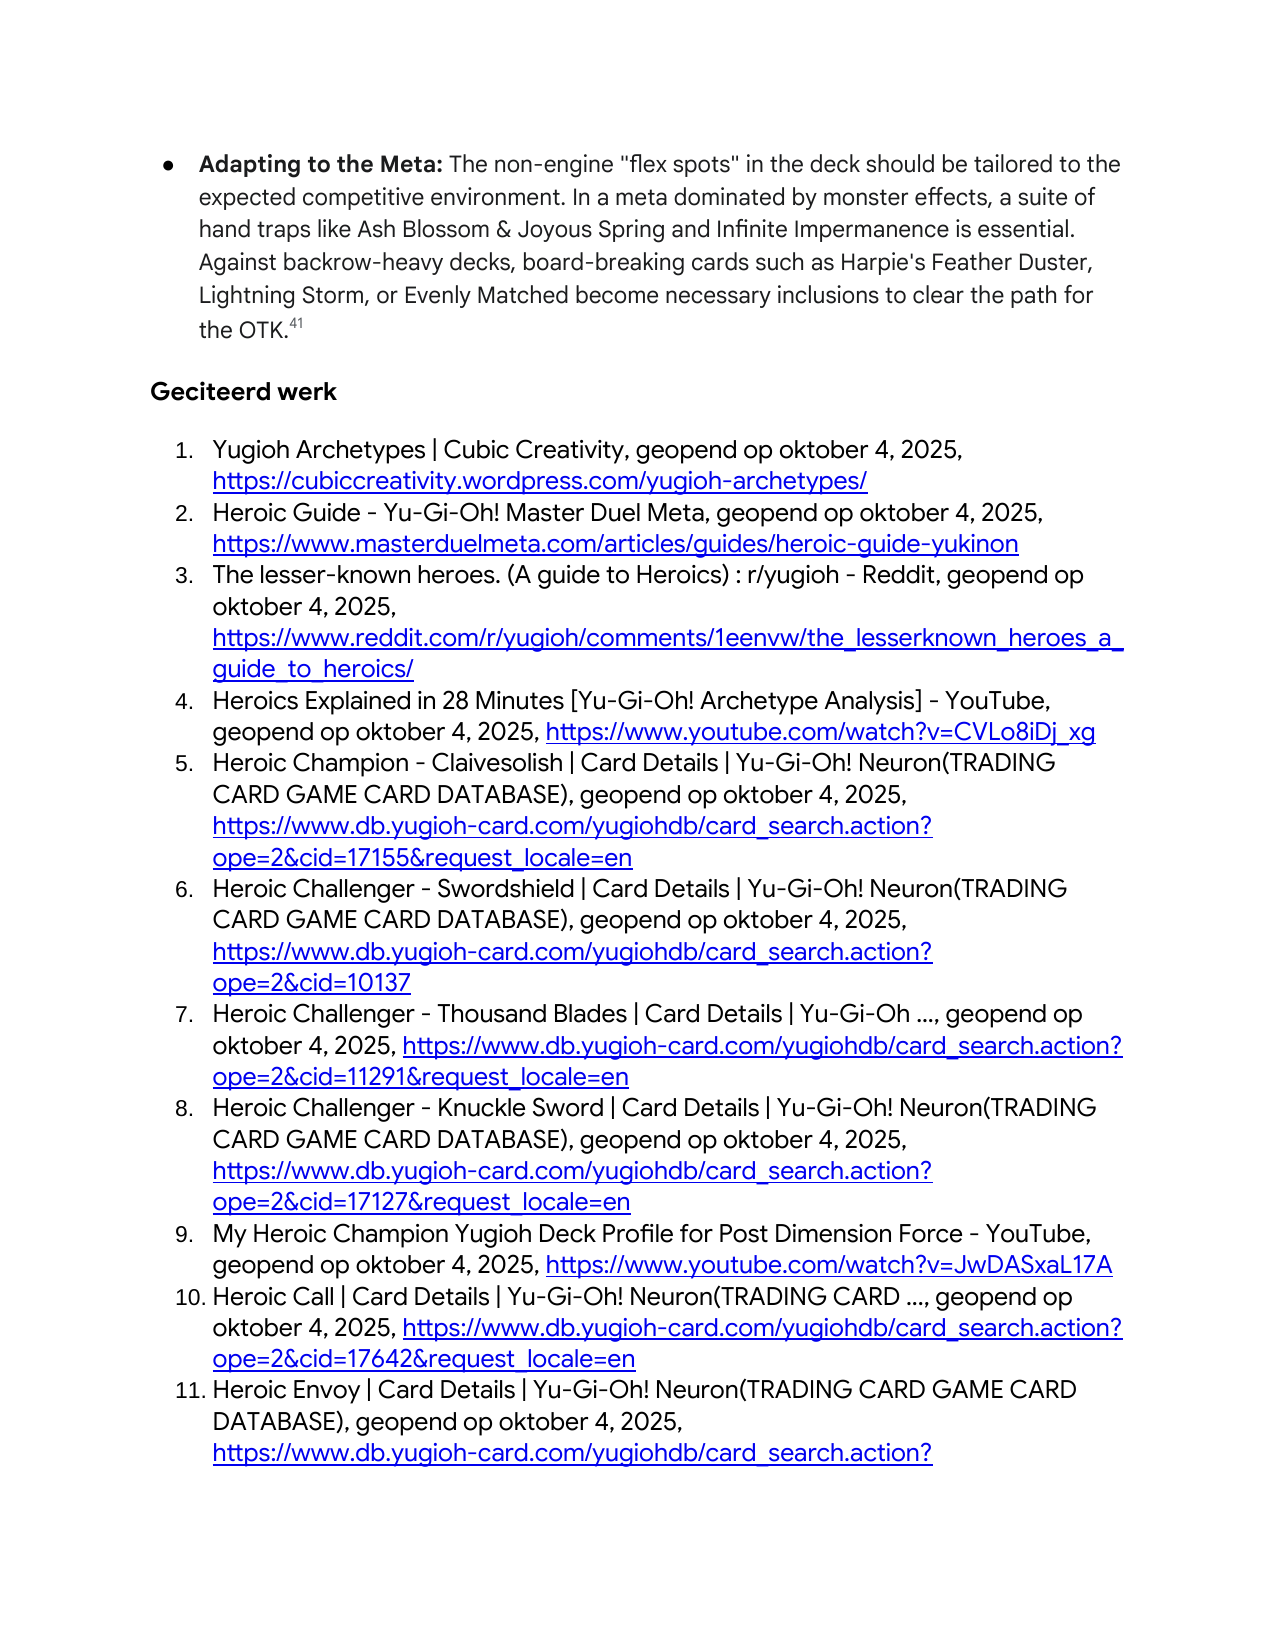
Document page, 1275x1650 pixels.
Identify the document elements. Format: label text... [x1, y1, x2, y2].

list Heroic Challenger - Swordshield | Card Details | Yu-Gi-Oh! Neuron(TRADING CARD GAME CARD DATABASE), geopend op oktober 4, 2025, https://www.db.yugioh-card.com/yugiohdb/card_search.action?ope=2&cid=10137 [175, 873, 1125, 998]
list My Heroic Champion Yugioh Deck Profile for Post Dimension Force - YouTube, geopend op oktober 4, 2025, https://www.youtube.com/watch?v=JwDASxaL17A [175, 1218, 1125, 1281]
list Adapting to the Meta: The non-engine "flex spots" in the deck should be tailored to the expected competitive environment. In a meta dominated by monster effects, a suite of hand traps like Ash Blossom & Joyous Spring and Infinite Impermanence is essential. Against backrow-heavy decks, board-breaking cards such as Harpie's Feather Duster, Lightning Storm, or Evenly Matched become necessary inclusions to clear the path for the OTK.41 [161, 150, 1125, 345]
list Heroics Explained in 28 Minutes [Yu-Gi-Oh! Archetype Analysis] - YouTube, geopend op oktober 4, 2025, https://www.youtube.com/watch?v=CVLo8iDj_xg [175, 685, 1125, 748]
list Heroic Challenger - Thousand Blades | Card Details | Yu-Gi-Oh ..., geopend op oktober 4, 2025, https://www.db.yugioh-card.com/yugiohdb/card_search.action?ope=2&cid=11291&request_locale=en [175, 998, 1125, 1093]
list Heroic Call | Card Details | Yu-Gi-Oh! Neuron(TRADING CARD ..., geopend op oktober 4, 2025, https://www.db.yugioh-card.com/yugiohdb/card_search.action?ope=2&cid=17642&request_locale=en [175, 1281, 1125, 1375]
list Yugioh Archetypes | Cubic Creativity, geopend op oktober 4, 2025, https://cubiccreativity.wordpress.com/yugioh-archetypes/ [175, 434, 1125, 497]
list Heroic Challenger - Knuckle Sword | Card Details | Yu-Gi-Oh! Neuron(TRADING CARD GAME CARD DATABASE), geopend op oktober 4, 2025, https://www.db.yugioh-card.com/yugiohdb/card_search.action?ope=2&cid=17127&request_locale=en [175, 1093, 1125, 1218]
list The lesser-known heroes. (A guide to Heroics) : r/yugioh - Reddit, geopend op oktober 4, 2025, https://www.reddit.com/r/yugioh/comments/1eenvw/the_lesserknown_heroes_a_guide_to_heroics/ [175, 559, 1125, 685]
list Heroic Champion - Claivesolish | Card Details | Yu-Gi-Oh! Neuron(TRADING CARD GAME CARD DATABASE), geopend op oktober 4, 2025, https://www.db.yugioh-card.com/yugiohdb/card_search.action?ope=2&cid=17155&request_locale=en [175, 748, 1125, 873]
subtitle Geciteerd werk [150, 376, 1125, 408]
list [175, 1375, 1125, 1469]
list Heroic Guide - Yu-Gi-Oh! Master Duel Meta, geopend op oktober 4, 2025, https://www.masterduelmeta.com/articles/guides/heroic-guide-yukinon [175, 497, 1125, 559]
